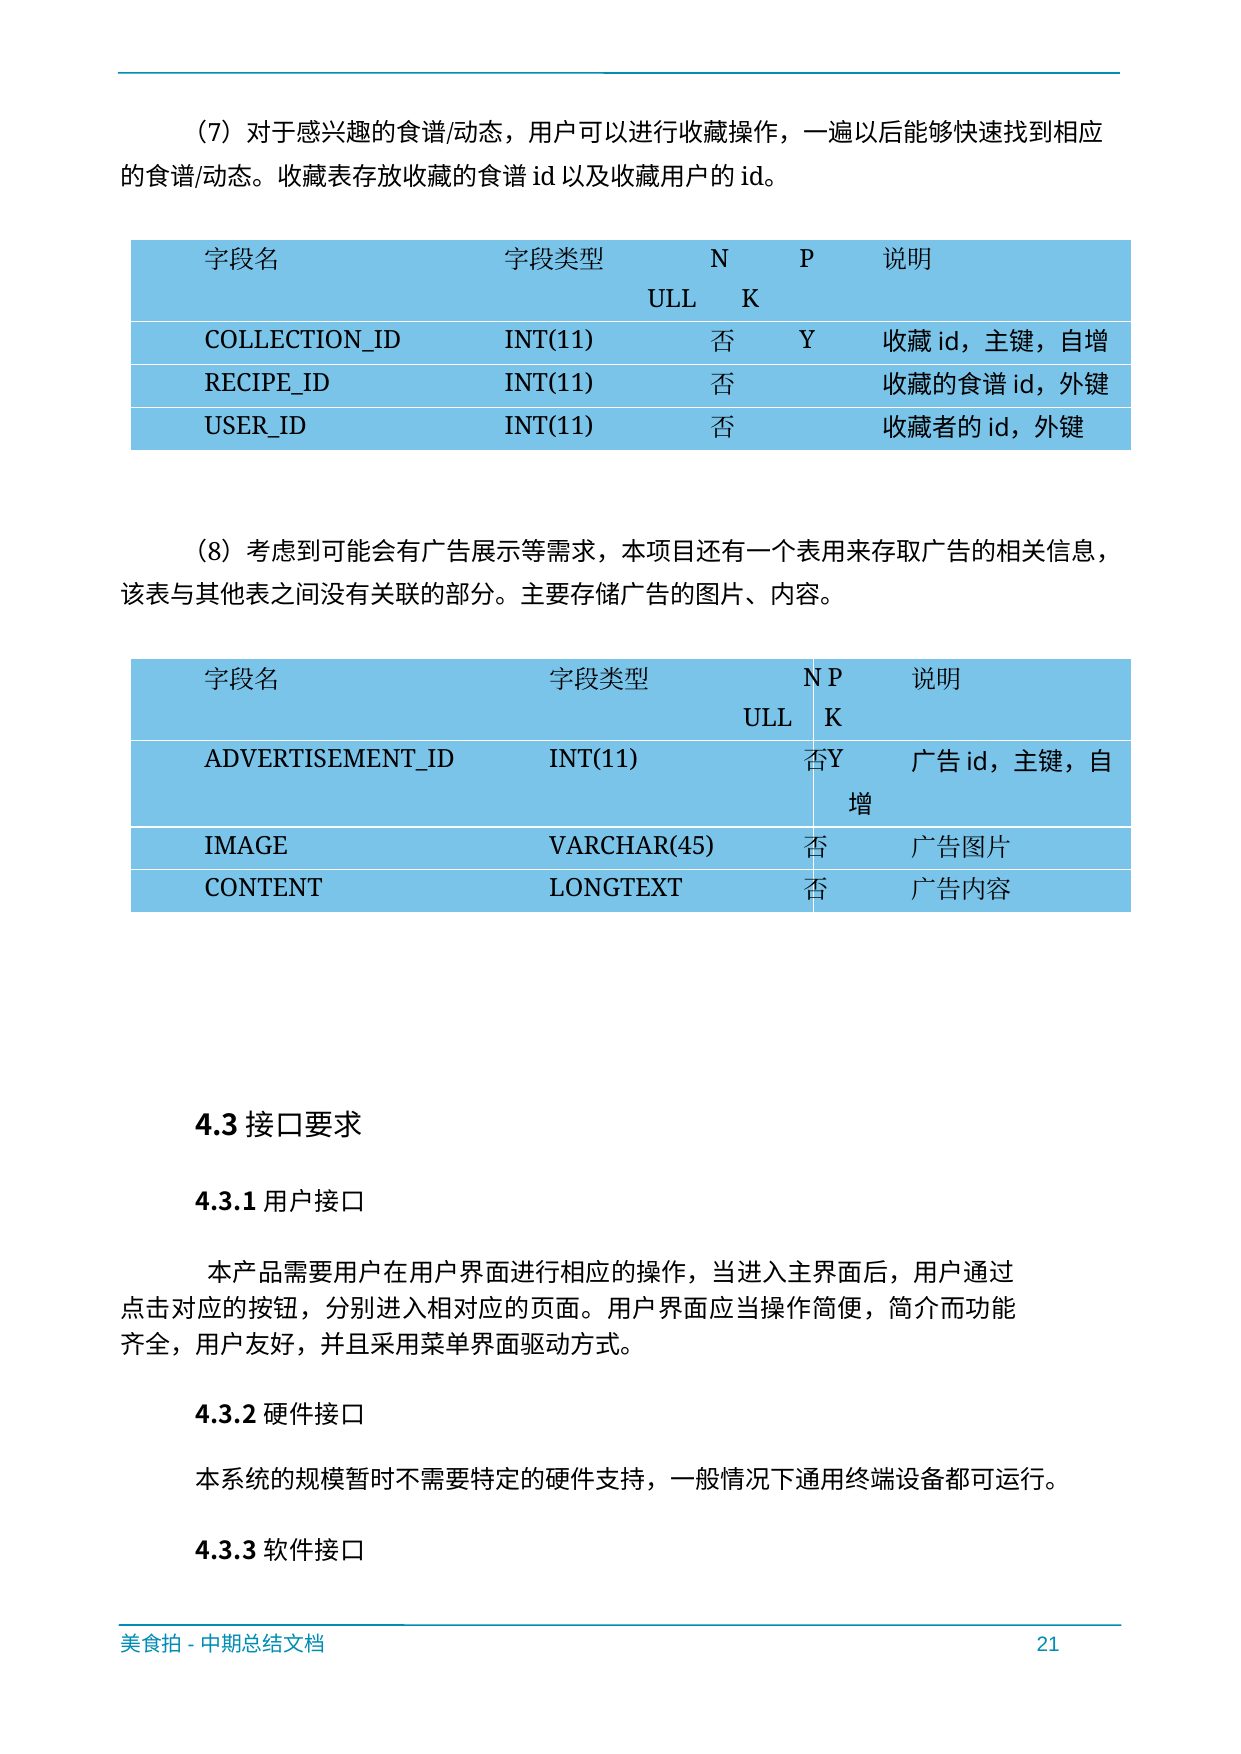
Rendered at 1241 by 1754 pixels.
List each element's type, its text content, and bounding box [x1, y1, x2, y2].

table_cell INT(11) [476, 741, 733, 826]
table_cell Y [814, 741, 838, 826]
table_cell 收藏id，主键，自增 [810, 322, 1131, 364]
table_cell 否 [637, 322, 731, 364]
table_header 字段名 [131, 659, 476, 740]
text 4.3.3 软件接口 [120, 1530, 1120, 1566]
table_cell RECIPE_ID [131, 365, 431, 407]
table_cell 广告内容 [838, 870, 1131, 912]
table_cell 广告id，主键，自增 [838, 741, 1131, 826]
table_cell [814, 870, 838, 912]
table_cell CONTENT [131, 870, 476, 912]
text （7）对于感兴趣的食谱/动态，用户可以进行收藏操作，一遍以后能够快速找到相应的食谱/动态。收藏表存放收藏的食谱id以及收藏用户的id。 [120, 112, 1120, 192]
table_cell 否 [637, 408, 731, 450]
table_cell INT(11) [431, 365, 637, 407]
table_cell USER_ID [131, 408, 431, 450]
table_header 说明 [810, 240, 1131, 321]
text 4.3 接口要求 [120, 1102, 1120, 1144]
table_cell 否 [637, 365, 731, 407]
table_header 说明 [838, 659, 1131, 740]
table_header 字段类型 [476, 659, 733, 740]
table_header NULL [637, 240, 731, 321]
table_cell INT(11) [431, 408, 637, 450]
table_cell VARCHAR(45) [476, 828, 733, 869]
table_cell [731, 365, 810, 407]
text 4.3.2 硬件接口 [120, 1395, 1120, 1431]
table_cell [814, 828, 838, 869]
table_cell COLLECTION_ID [131, 322, 431, 364]
table_cell 否 [733, 828, 813, 869]
table_header NULL [733, 659, 813, 740]
table_cell 否 [733, 741, 813, 826]
table_header 字段名 [131, 240, 431, 321]
table_header PK [731, 240, 810, 321]
table_cell ADVERTISEMENT_ID [131, 741, 476, 826]
table_cell INT(11) [431, 322, 637, 364]
table_cell 广告图片 [838, 828, 1131, 869]
table_cell IMAGE [131, 828, 476, 869]
table_cell LONGTEXT [476, 870, 733, 912]
text 本系统的规模暂时不需要特定的硬件支持，一般情况下通用终端设备都可运行。 [120, 1460, 1120, 1496]
table_cell [731, 408, 810, 450]
text 本产品需要用户在用户界面进行相应的操作，当进入主界面后，用户通过点击对应的按钮，分别进入相对应的页面。用户界面应当操作简便，简介而功能齐全，用户友好，并且采用菜单界面驱动方式。 [120, 1252, 1016, 1361]
table_header PK [814, 659, 838, 740]
table_cell 收藏的食谱id，外键 [810, 365, 1131, 407]
table_cell 收藏者的id，外键 [810, 408, 1131, 450]
text 4.3.1 用户接口 [120, 1182, 1120, 1218]
table_cell 否 [733, 870, 813, 912]
table_header 字段类型 [431, 240, 637, 321]
table_cell Y [731, 322, 810, 364]
text （8）考虑到可能会有广告展示等需求，本项目还有一个表用来存取广告的相关信息，该表与其他表之间没有关联的部分。主要存储广告的图片、内容。 [120, 532, 1120, 611]
